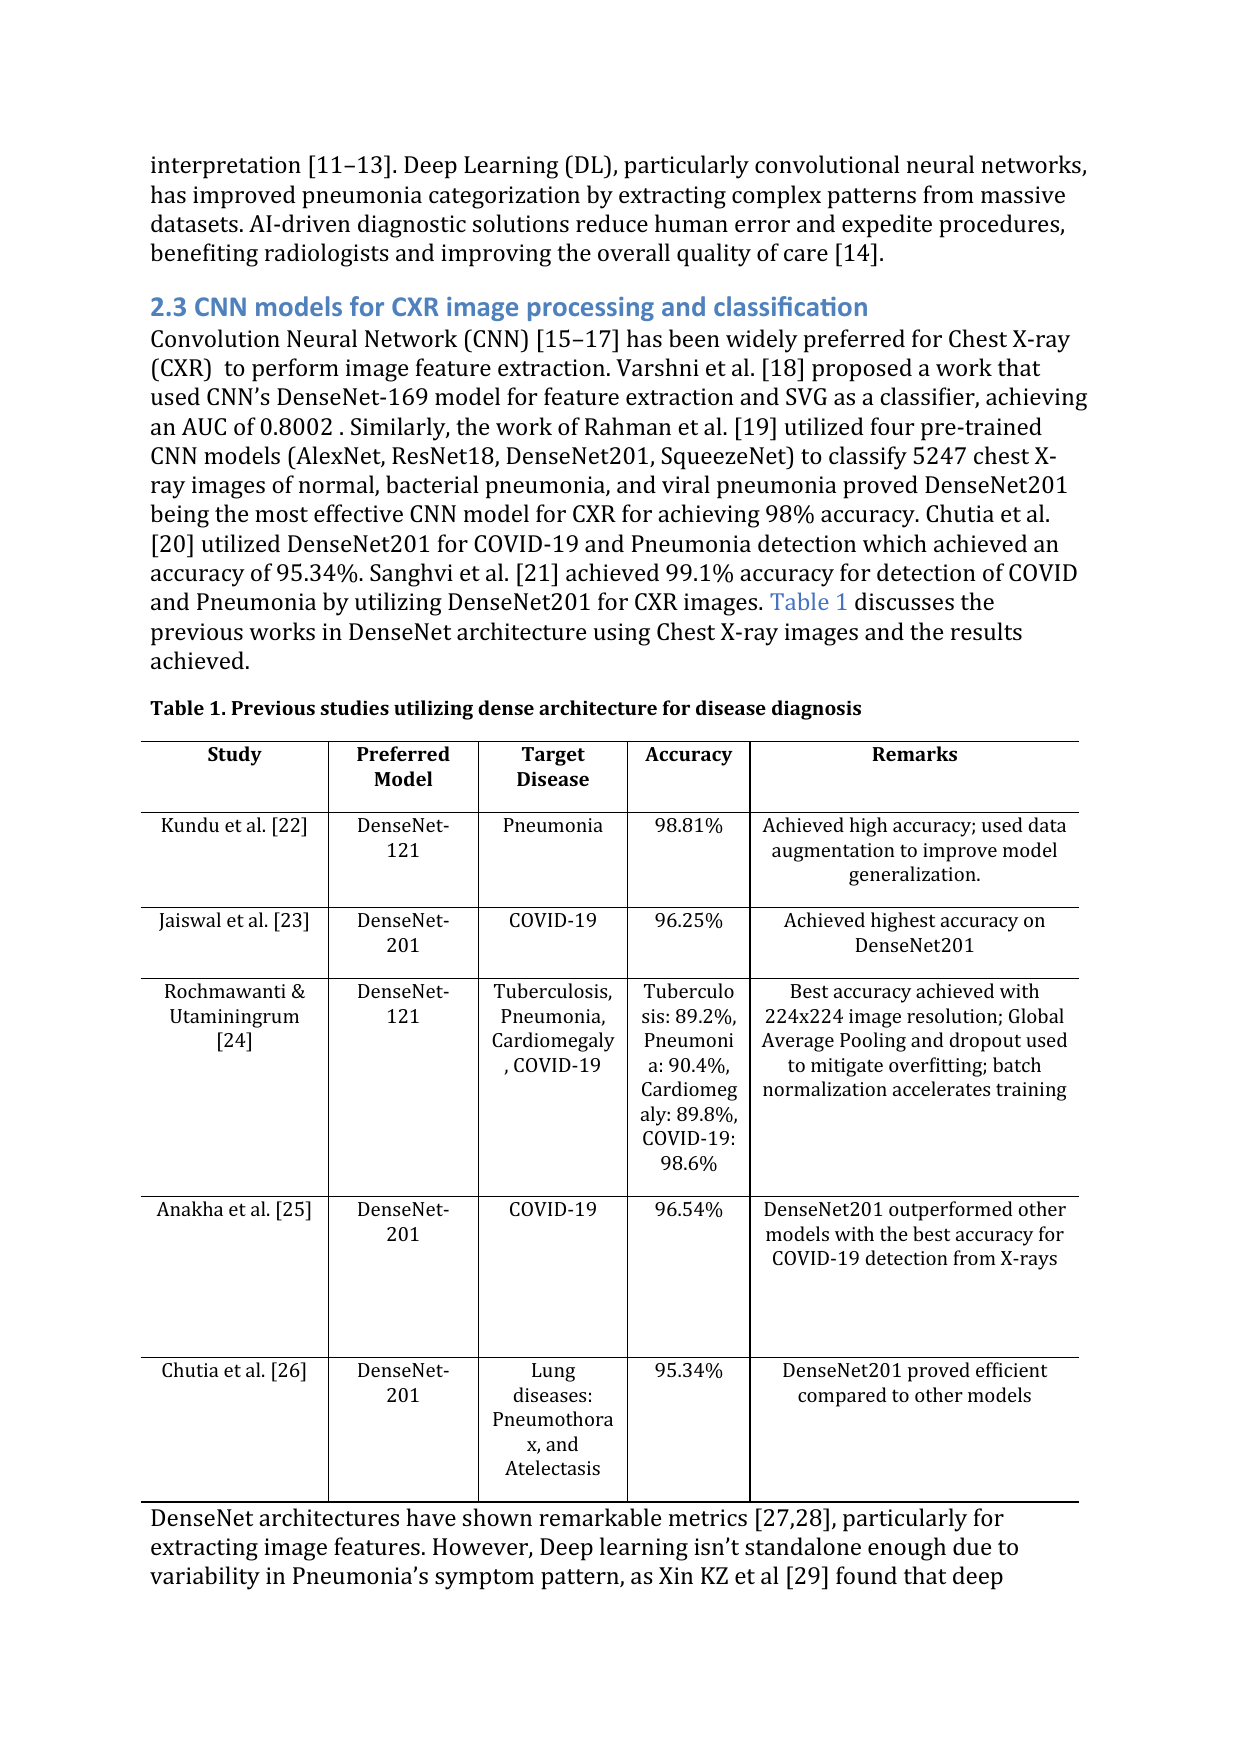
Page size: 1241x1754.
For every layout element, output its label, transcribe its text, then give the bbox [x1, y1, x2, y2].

table_cell COVID-19 [479, 908, 627, 978]
table_cell 98.81% [628, 813, 749, 907]
table_cell Kundu et al. [22] [141, 813, 328, 907]
table_cell DenseNet-201 [329, 908, 478, 978]
table_header Remarks [751, 742, 1079, 812]
table_cell DenseNet-201 [329, 1197, 478, 1357]
table_cell DenseNet201 outperformed other models with the best accuracy for COVID-19 detection from X-rays [751, 1197, 1079, 1357]
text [150, 1502, 1090, 1590]
table_header Target Disease [479, 742, 627, 812]
table_cell DenseNet201 proved efficient compared to other models [751, 1358, 1079, 1501]
table_cell Best accuracy achieved with 224x224 image resolution; Global Average Pooling and dropout used to mitigate overfitting; batch normalization accelerates training [751, 979, 1079, 1196]
table_cell Jaiswal et al. [23] [141, 908, 328, 978]
table_cell Tuberculosis, Pneumonia, Cardiomegaly, COVID-19 [479, 979, 627, 1196]
table_cell Achieved highest accuracy on DenseNet201 [751, 908, 1079, 978]
table_cell DenseNet-121 [329, 979, 478, 1196]
table_cell DenseNet-121 [329, 813, 478, 907]
table_cell Pneumonia [479, 813, 627, 907]
table_header Preferred Model [329, 742, 478, 812]
table_cell Achieved high accuracy; used data augmentation to improve model generalization. [751, 813, 1079, 907]
table_cell COVID-19 [479, 1197, 627, 1357]
text Table 1. Previous studies utilizing dense architecture for disease diagnosis [150, 696, 1090, 720]
table_cell 96.54% [628, 1197, 749, 1357]
table_header Accuracy [628, 742, 749, 812]
table_cell Rochmawanti & Utaminingrum [24] [141, 979, 328, 1196]
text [150, 150, 1090, 267]
subtitle 2.3 CNN models for CXR image processing and classification [150, 288, 1090, 323]
table_cell Chutia et al. [26] [141, 1358, 328, 1501]
table_header Study [141, 742, 328, 812]
table_cell Lung diseases: Pneumothorax, and Atelectasis [479, 1358, 627, 1501]
text Convolution Neural Network (CNN) [15–17] has been widely preferred for Chest X-ray (CXR) to perform image feature extraction. Varshni et al. [18] proposed a work that used CNN’s DenseNet-169 model for feature extraction and SVG as a classifier, achieving an AUC of 0.8002 . Similarly, the work of Rahman et al. [19] utilized four pre-trained CNN models (AlexNet, ResNet18, DenseNet201, SqueezeNet) to classify 5247 chest X-ray images of normal, bacterial pneumonia, and viral pneumonia proved DenseNet201 being the most effective CNN model for CXR for achieving 98% accuracy. Chutia et al. [20] utilized DenseNet201 for COVID-19 and Pneumonia detection which achieved an accuracy of 95.34%. Sanghvi et al. [21] achieved 99.1% accuracy for detection of COVID and Pneumonia by utilizing DenseNet201 for CXR images. Table 1 discusses the previous works in DenseNet architecture using Chest X-ray images and the results achieved. [150, 323, 1090, 675]
table_cell Anakha et al. [25] [141, 1197, 328, 1357]
table_cell Tuberculosis: 89.2%, Pneumonia: 90.4%, Cardiomegaly: 89.8%, COVID-19: 98.6% [628, 979, 749, 1196]
table_cell 95.34% [628, 1358, 749, 1501]
table_cell DenseNet-201 [329, 1358, 478, 1501]
table_cell 96.25% [628, 908, 749, 978]
